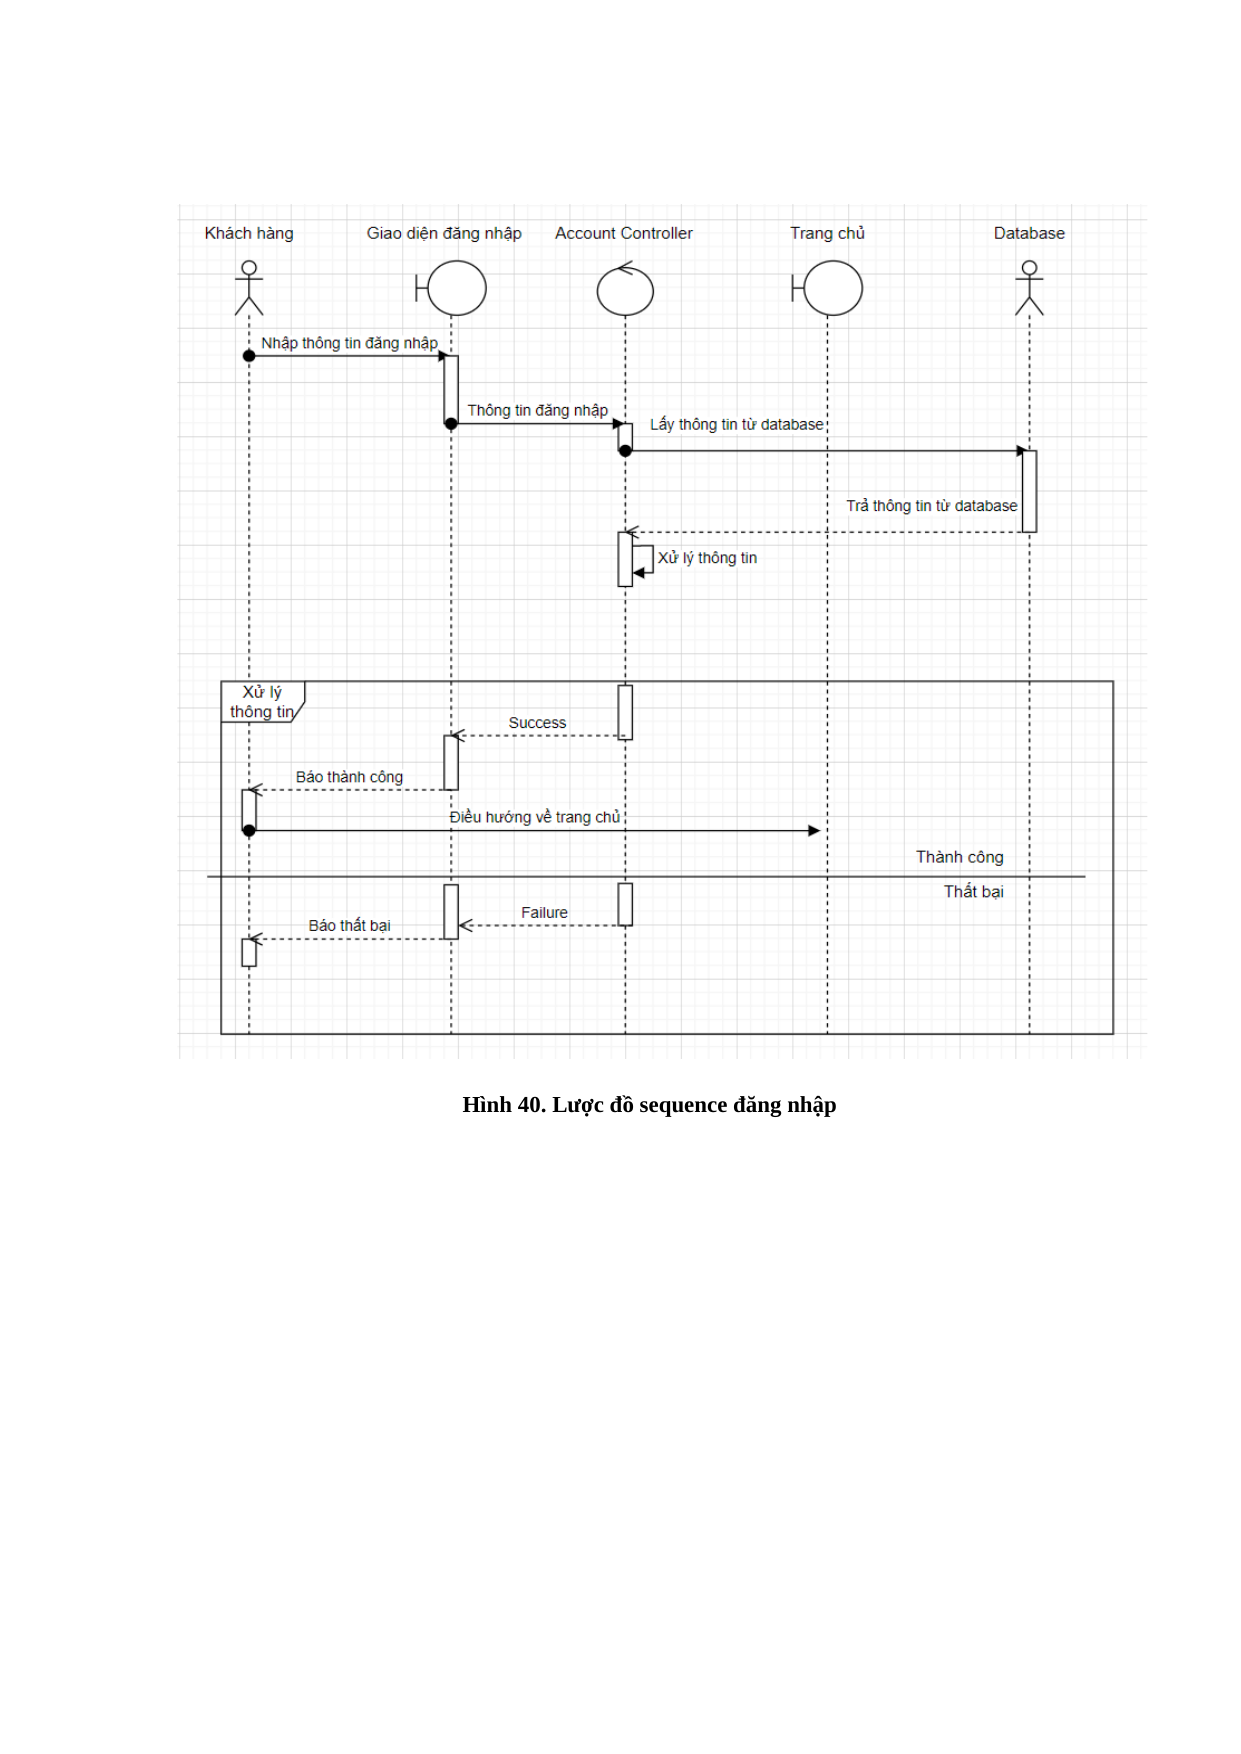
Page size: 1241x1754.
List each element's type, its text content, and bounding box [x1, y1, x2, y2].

text Hình 40. Lược đồ sequence đăng nhập [177, 1091, 1122, 1117]
picture [177, 204, 1148, 1059]
